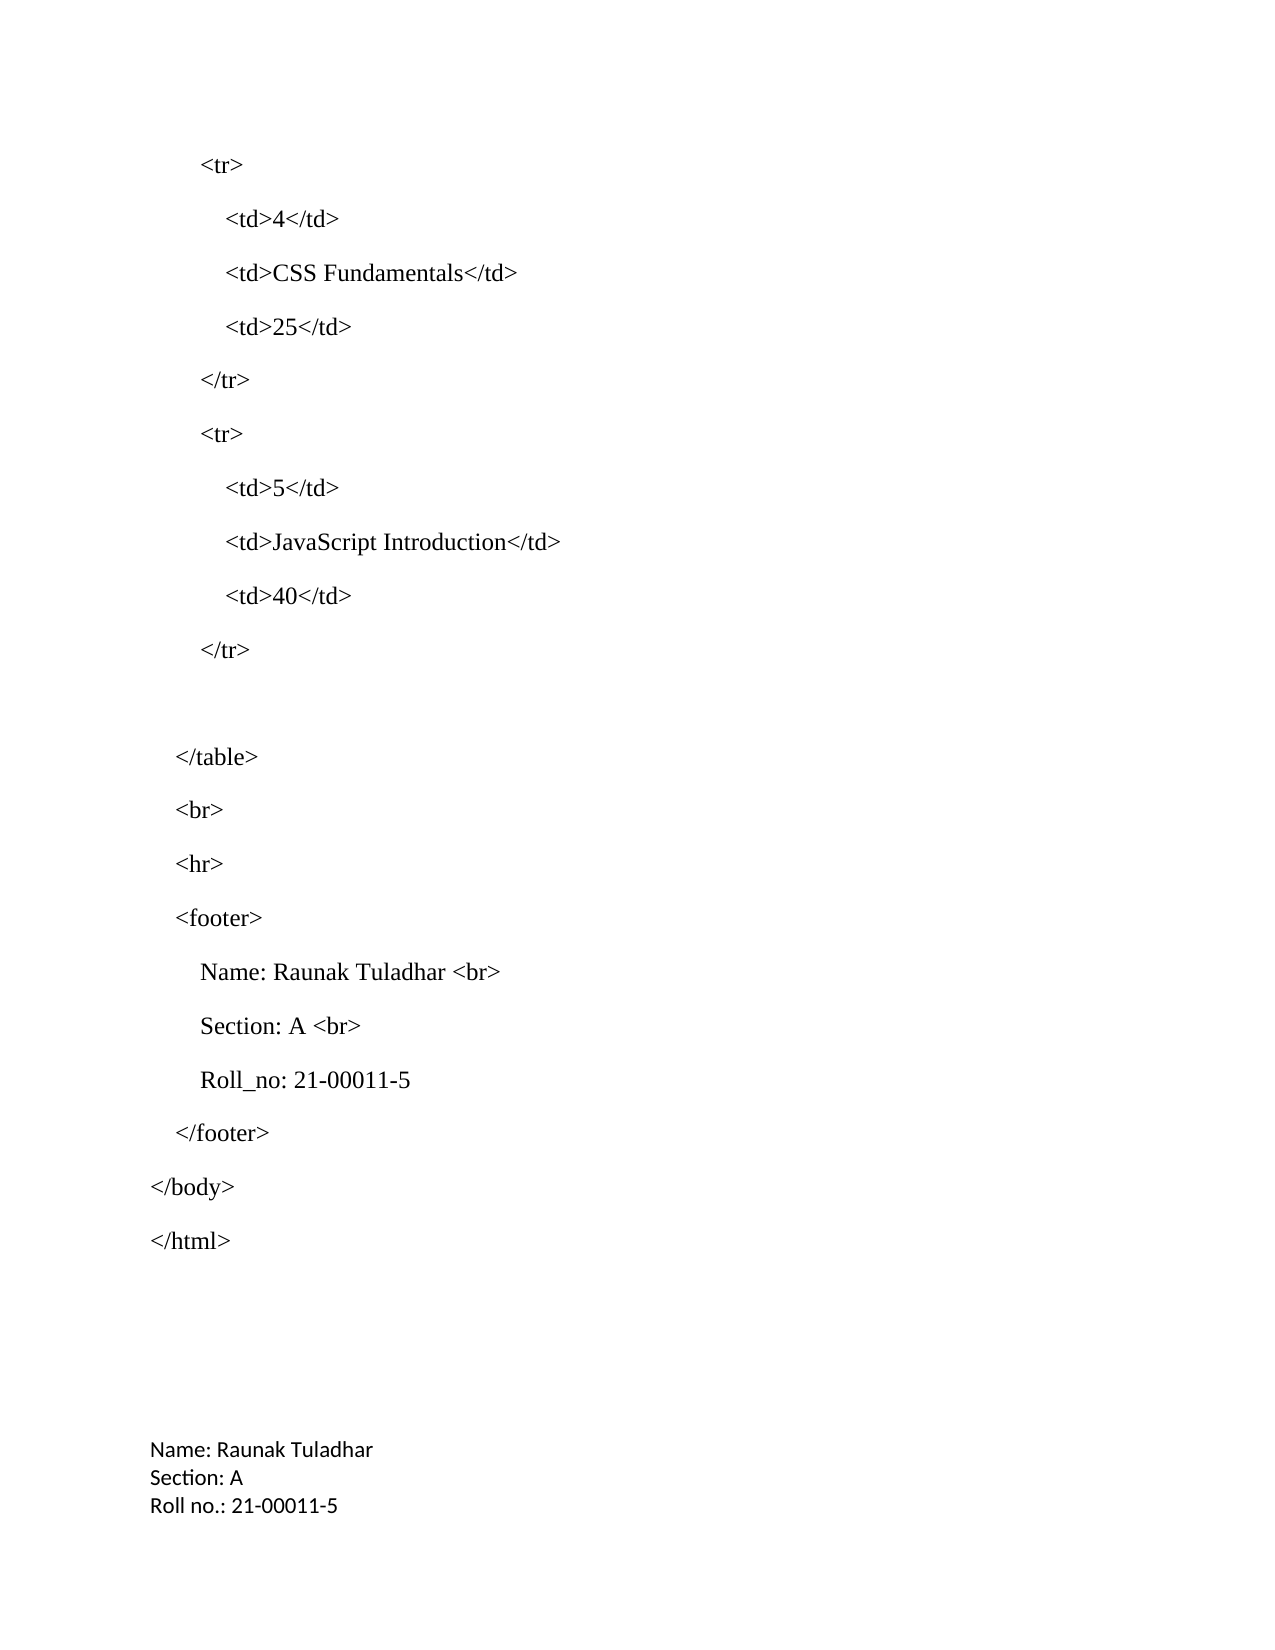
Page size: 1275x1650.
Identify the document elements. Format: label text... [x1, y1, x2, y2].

text </body> [150, 1172, 1125, 1201]
text <td>4</td> [150, 204, 1125, 233]
text </html> [150, 1226, 1125, 1255]
text <td>25</td> [150, 312, 1125, 340]
text <hr> [150, 849, 1125, 878]
text Name: Raunak Tuladhar <br> [150, 957, 1125, 986]
text </tr> [150, 635, 1125, 663]
text <tr> [150, 150, 1125, 179]
text Section: A <br> [150, 1011, 1125, 1039]
text <td>CSS Fundamentals</td> [150, 258, 1125, 286]
text <td>5</td> [150, 473, 1125, 502]
text <footer> [150, 903, 1125, 932]
text <br> [150, 795, 1125, 824]
text Roll_no: 21-00011-5 [150, 1065, 1125, 1093]
text <td>JavaScript Introduction</td> [150, 527, 1125, 556]
text </table> [150, 742, 1125, 770]
text <td>40</td> [150, 581, 1125, 609]
text </tr> [150, 365, 1125, 394]
text </footer> [150, 1118, 1125, 1147]
text <tr> [150, 419, 1125, 448]
